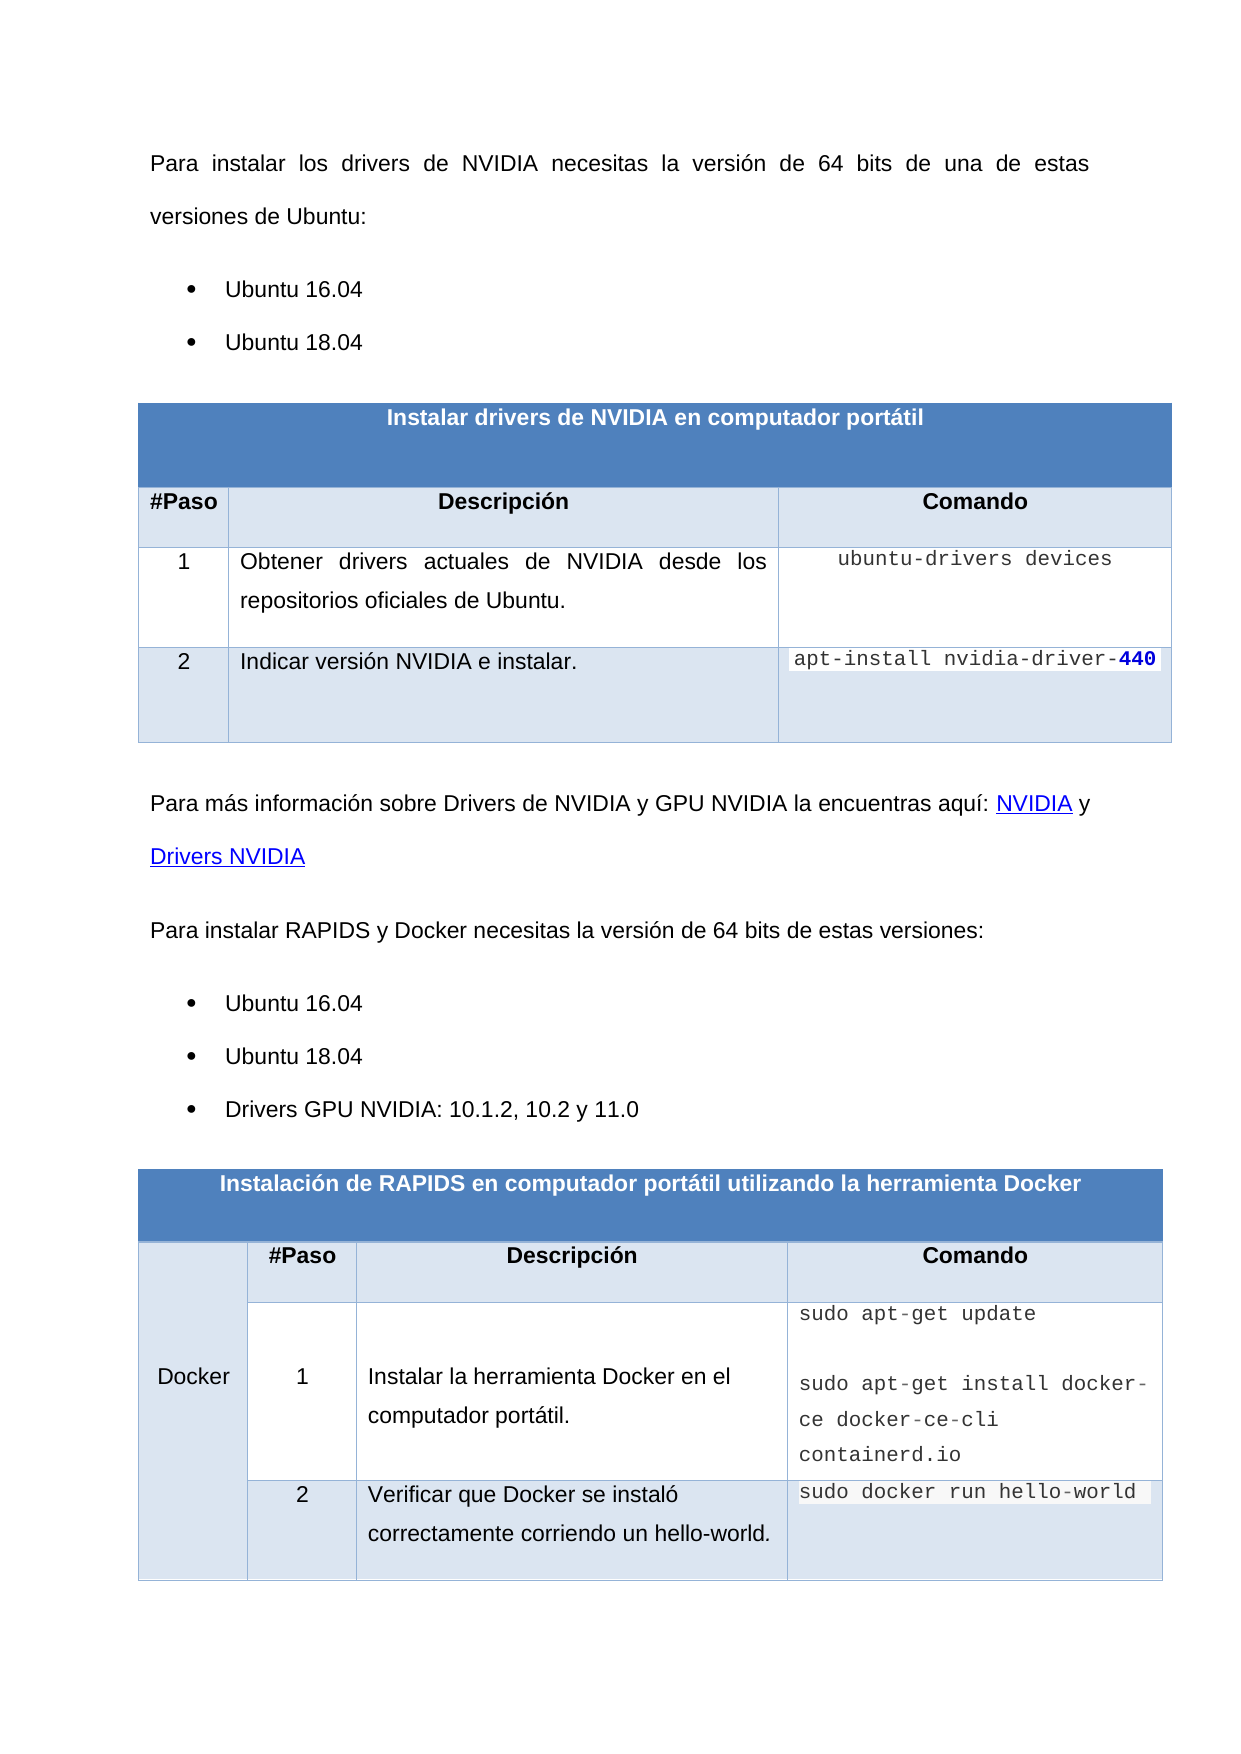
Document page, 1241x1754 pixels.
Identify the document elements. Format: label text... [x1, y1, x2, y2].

list Drivers GPU NVIDIA: 10.1.2, 10.2 y 11.0 [187, 1096, 1090, 1122]
text Para más información sobre Drivers de NVIDIA y GPU NVIDIA la encuentras aquí: NVIDIA y Drivers NVIDIA [150, 790, 1090, 869]
table_cell 2 [248, 1481, 356, 1579]
table_cell 2 [139, 648, 228, 742]
table_header Instalar drivers de NVIDIA en computador portátil [139, 404, 1171, 486]
table_cell sudo docker run hello-world [788, 1481, 1162, 1579]
table_cell 1 [248, 1303, 356, 1480]
table_header Instalación de RAPIDS en computador portátil utilizando la herramienta Docker [139, 1170, 1162, 1241]
table_cell Comando [779, 488, 1171, 547]
table_cell Descripción [357, 1243, 787, 1302]
table_cell Descripción [229, 488, 778, 547]
list Ubuntu 16.04 [187, 990, 1090, 1017]
text Para instalar RAPIDS y Docker necesitas la versión de 64 bits de estas versiones: [150, 917, 1090, 943]
table_cell Indicar versión NVIDIA e instalar. [229, 648, 778, 742]
table_cell #Paso [248, 1243, 356, 1302]
table_cell 1 [139, 548, 228, 647]
table_cell Docker [139, 1243, 247, 1579]
table_cell ubuntu-drivers devices [779, 548, 1171, 647]
table_cell Comando [788, 1243, 1162, 1302]
text Para instalar los drivers de NVIDIA necesitas la versión de 64 bits de una de estas versiones de Ubuntu: [150, 150, 1090, 229]
table_cell apt-install nvidia-driver-440 [779, 648, 1171, 742]
table_cell Verificar que Docker se instaló correctamente corriendo un hello-world. [357, 1481, 787, 1579]
list Ubuntu 18.04 [187, 1043, 1090, 1069]
table_cell #Paso [139, 488, 228, 547]
list Ubuntu 18.04 [187, 329, 1090, 355]
table_cell Instalar la herramienta Docker en el computador portátil. [357, 1303, 787, 1480]
table_cell Obtener drivers actuales de NVIDIA desde los repositorios oficiales de Ubuntu. [229, 548, 778, 647]
table_cell sudo apt-get update sudo apt-get install docker-ce docker-ce-cli containerd.io [788, 1303, 1162, 1480]
list Ubuntu 16.04 [187, 276, 1090, 303]
